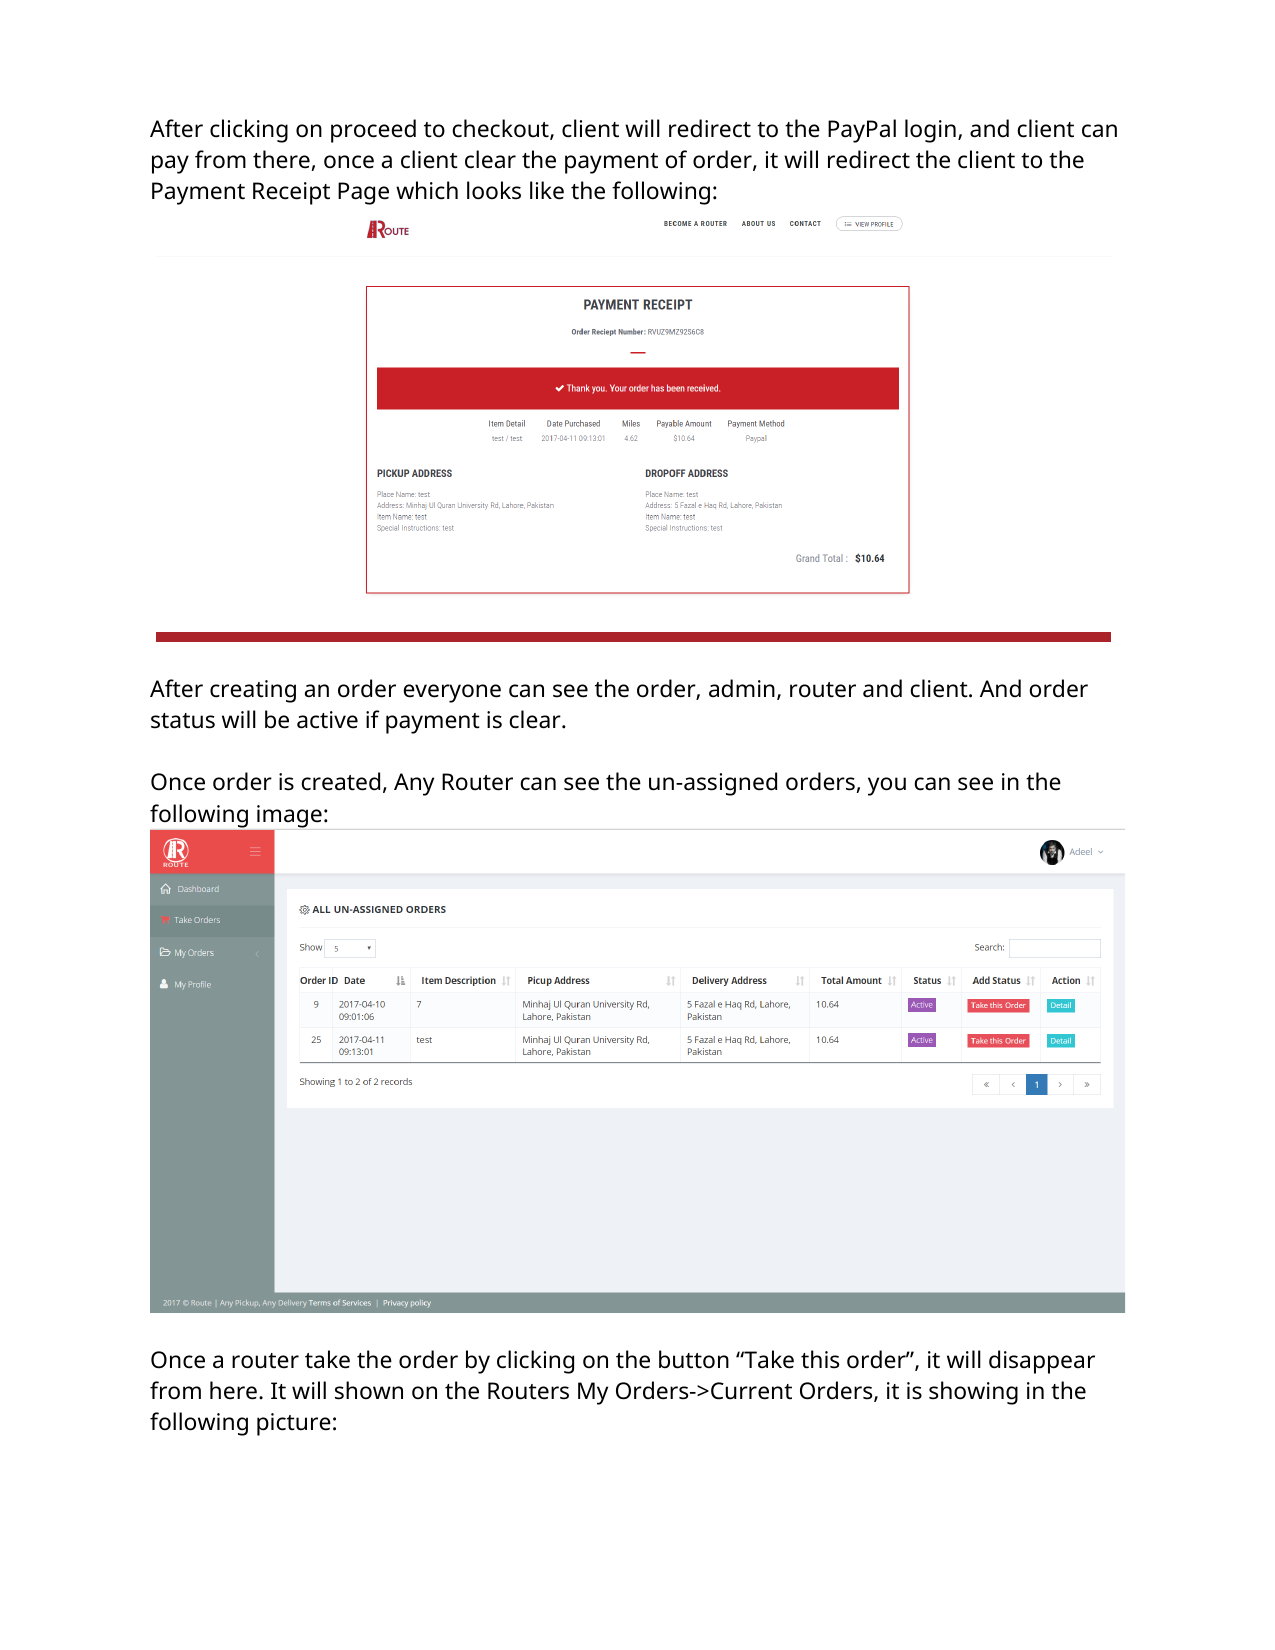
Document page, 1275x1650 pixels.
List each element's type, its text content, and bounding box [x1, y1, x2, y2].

text Once order is created, Any Router can see the un-assigned orders, you can see in the following image: [150, 766, 1125, 828]
picture [150, 828, 1125, 1313]
text After clicking on proceed to checkout, client will redirect to the PayPal login, and client can pay from there, once a client clear the payment of order, it will redirect the client to the Payment Receipt Page which looks like the following: [150, 112, 1125, 206]
picture [156, 206, 1111, 642]
text Once a router take the order by clicking on the button “Take this order”, it will disappear from here. It will shown on the Routers My Orders->Current Orders, it is showing in the following picture: [150, 1344, 1125, 1437]
text After creating an order everyone can see the order, admin, router and client. And order status will be active if payment is clear. [150, 672, 1125, 735]
